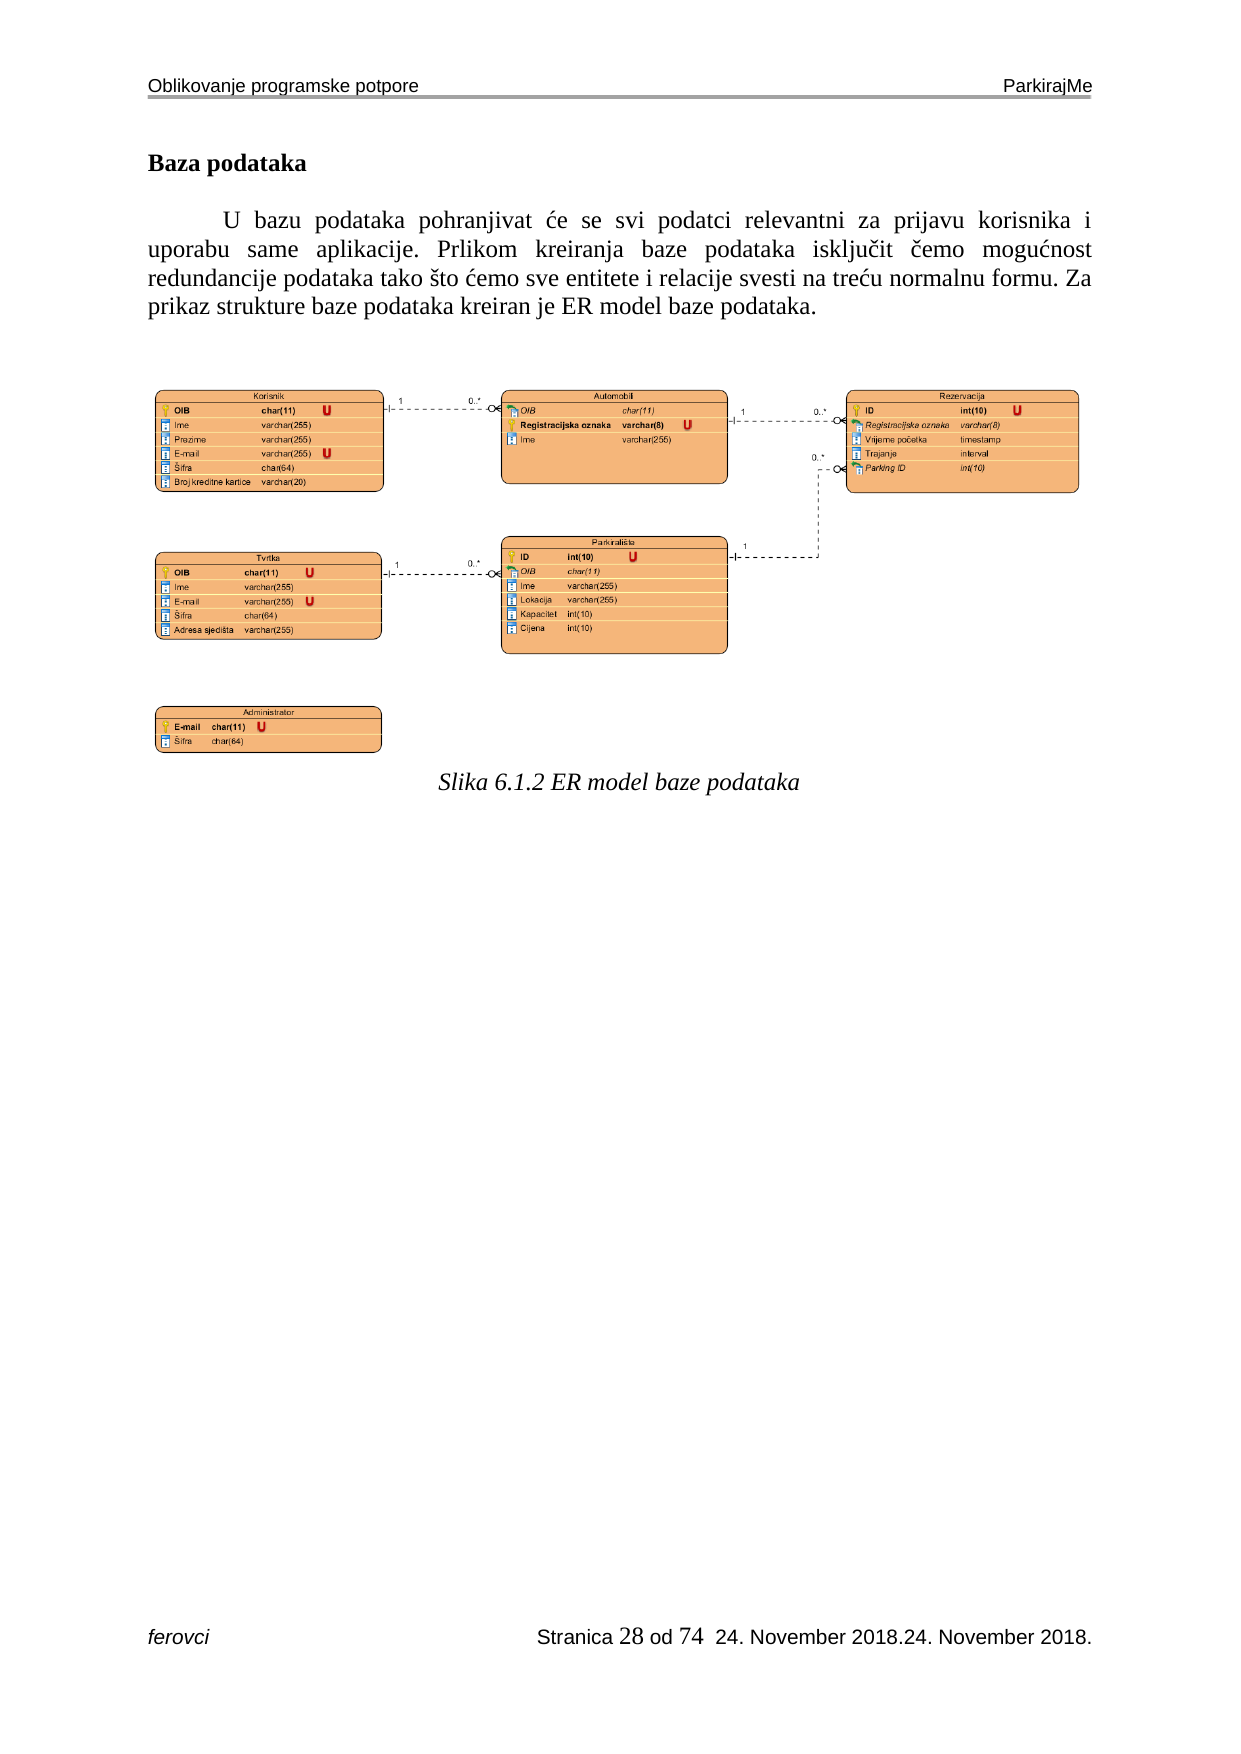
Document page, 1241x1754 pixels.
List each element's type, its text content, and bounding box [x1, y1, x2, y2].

picture [147, 377, 1092, 767]
picture [147, 95, 1092, 99]
text Baza podataka [148, 148, 1093, 176]
text U bazu podataka pohranjivat će se svi podatci relevantni za prijavu korisnika i uporabu same aplikacije. Prlikom kreiranja baze podataka isključit čemo mogućnost redundancije podataka tako što ćemo sve entitete i relacije svesti na treću normalnu formu. Za prikaz strukture baze podataka kreiran je ER model baze podataka. [148, 205, 1093, 320]
text Slika 6.1.2 ER model baze podataka [148, 767, 1093, 795]
